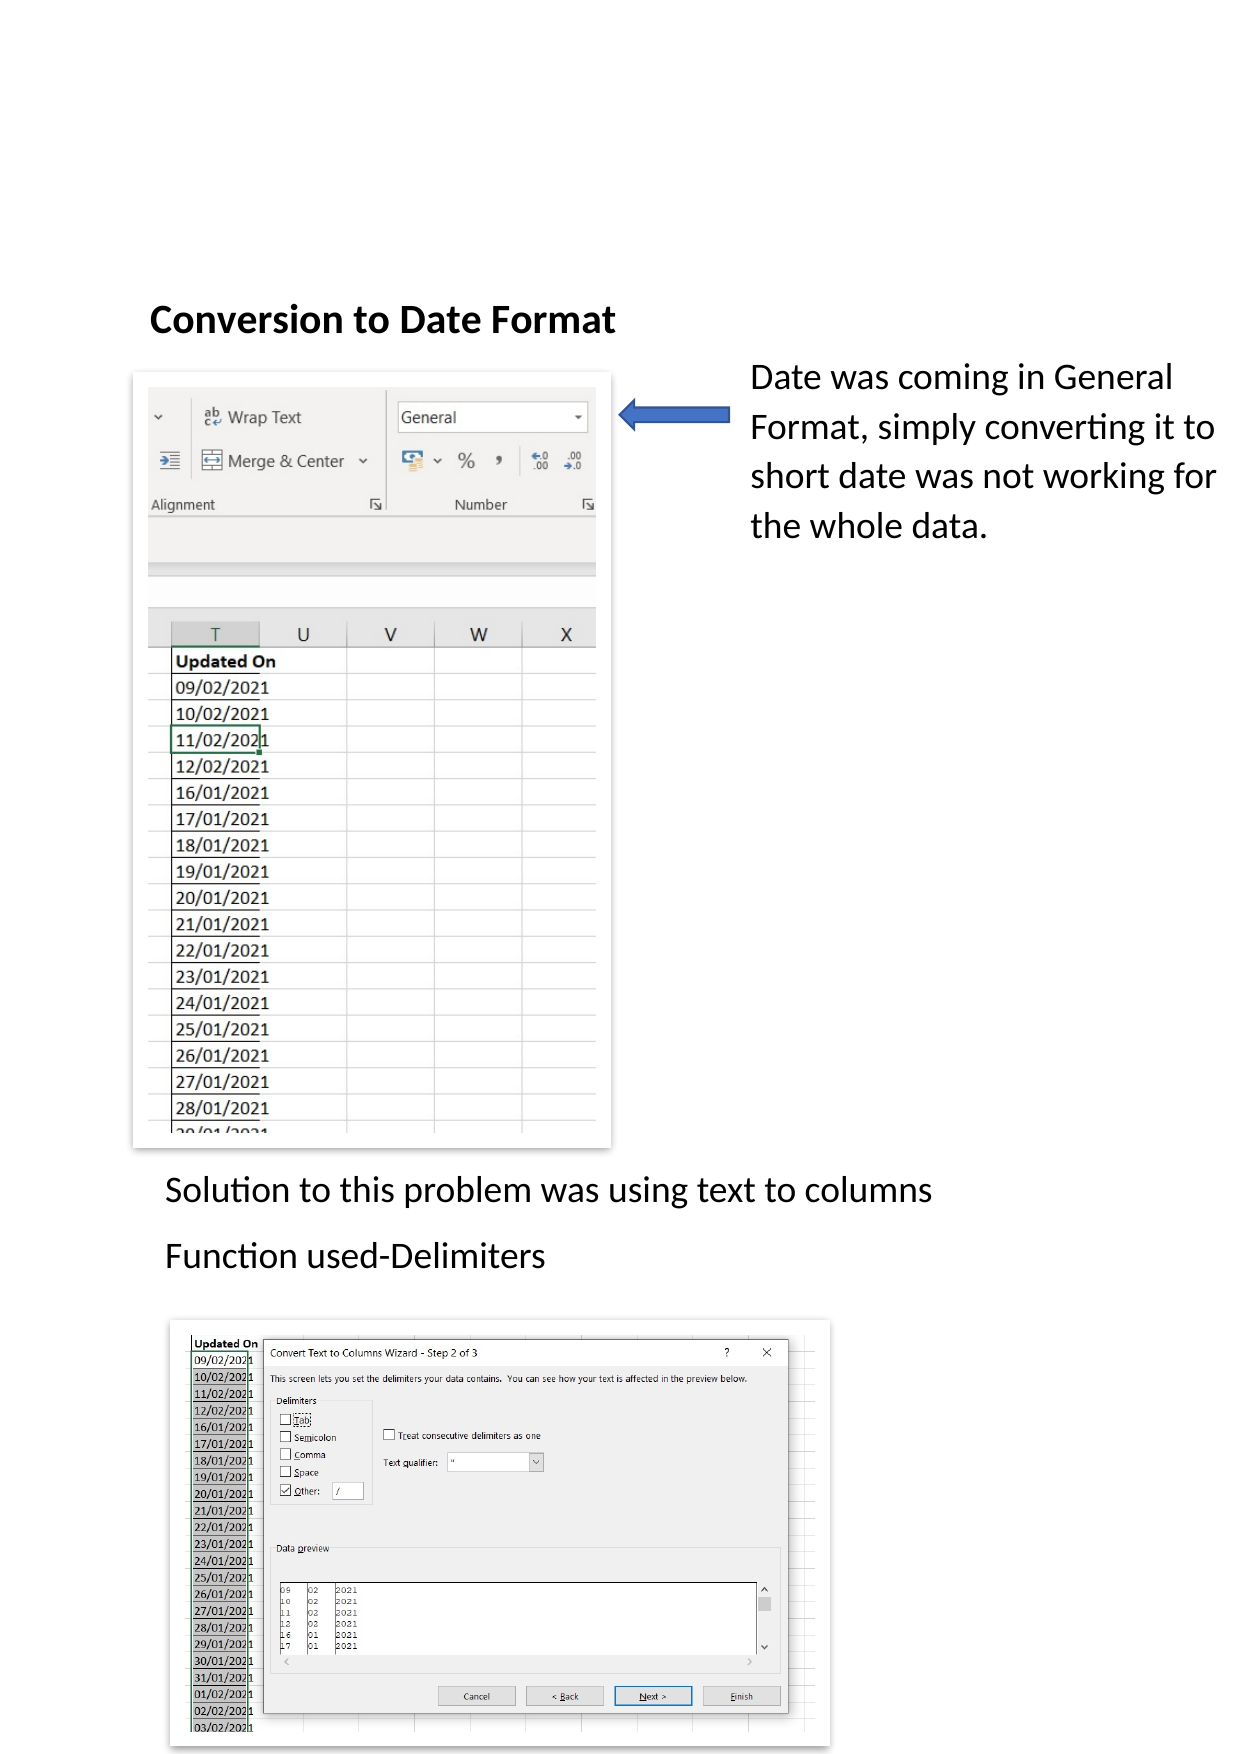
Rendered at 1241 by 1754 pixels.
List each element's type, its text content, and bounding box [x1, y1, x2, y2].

picture [185, 1335, 815, 1732]
text Conversion to Date Format [150, 293, 1090, 344]
picture [148, 387, 596, 1133]
